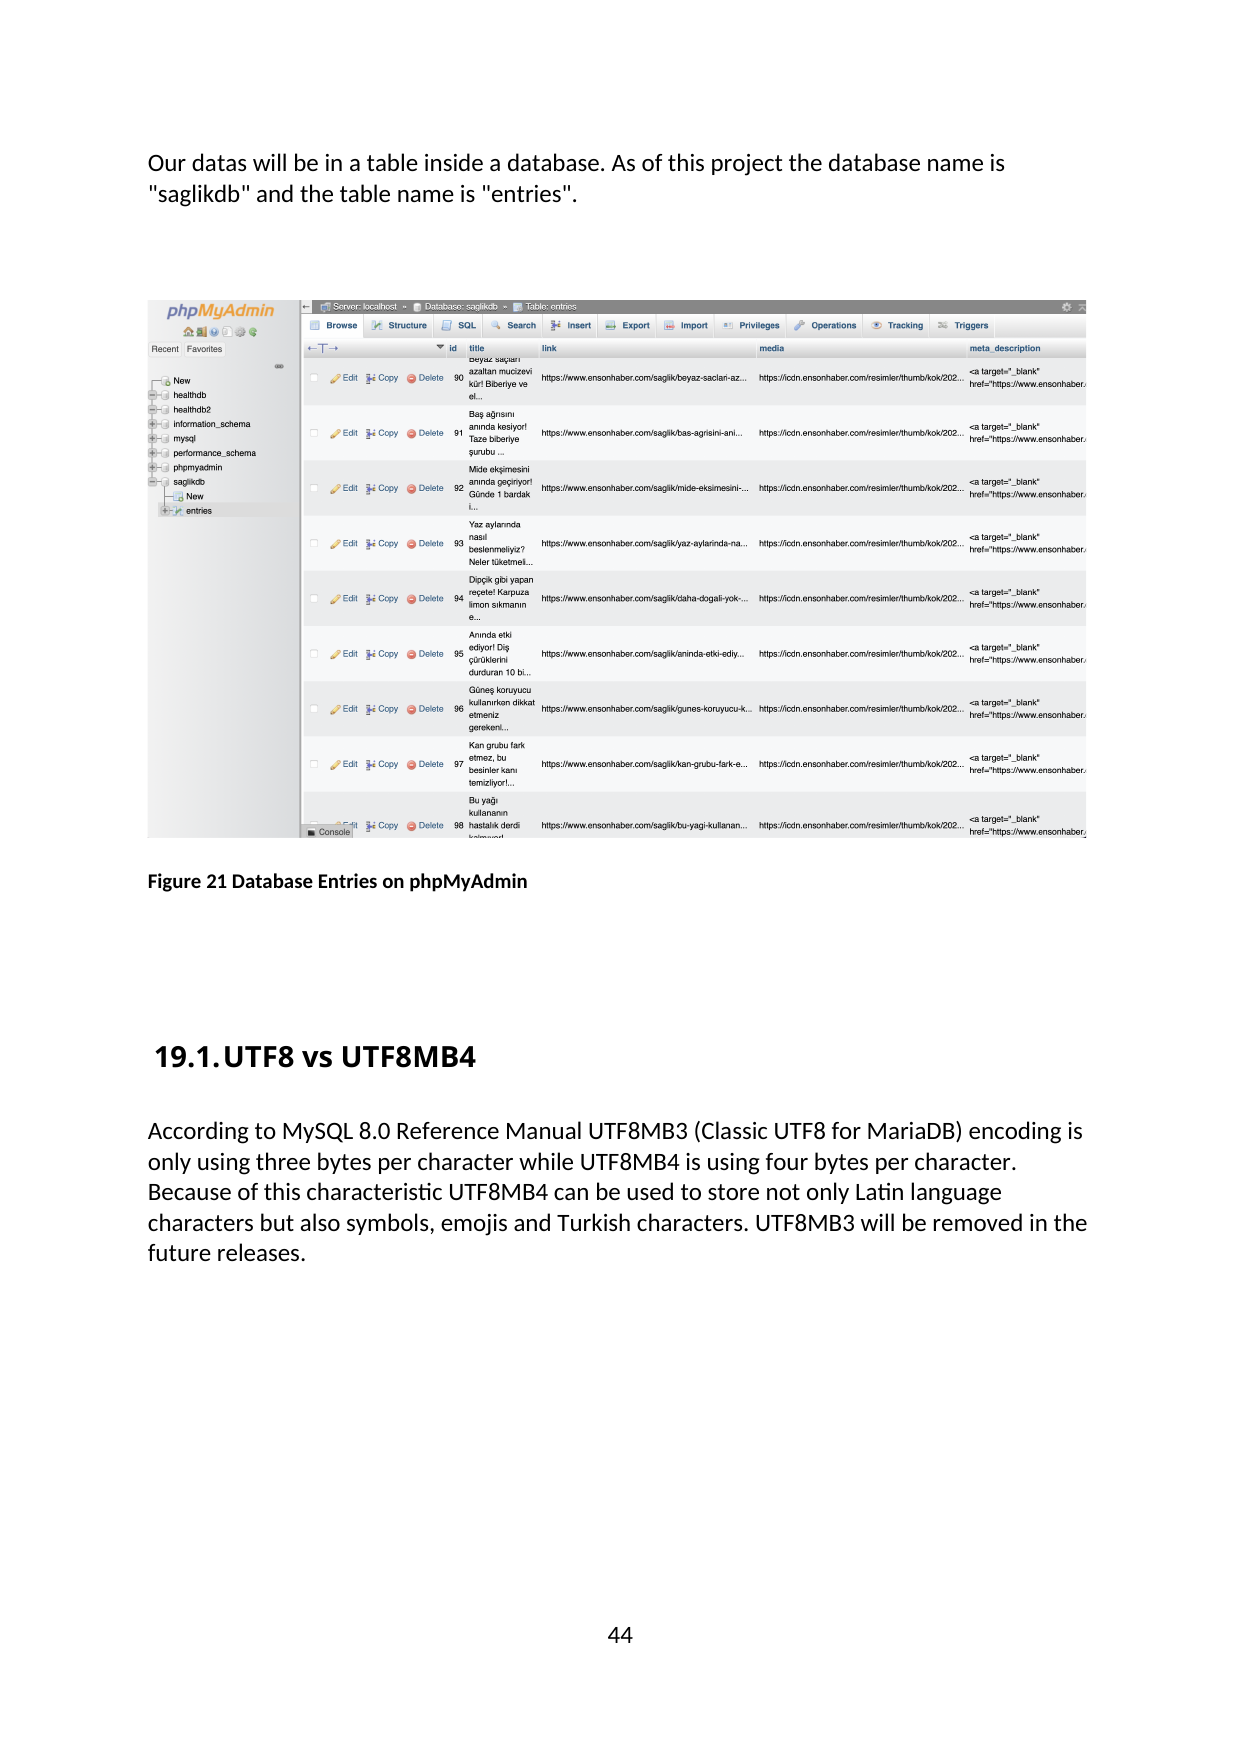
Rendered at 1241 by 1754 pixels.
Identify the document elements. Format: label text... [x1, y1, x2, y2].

text Figure 21 Database Entries on phpMyAdmin [148, 868, 1093, 893]
subtitle UTF8 vs UTF8MB4 [153, 1036, 1093, 1076]
picture [147, 300, 1087, 838]
text According to MySQL 8.0 Reference Manual UTF8MB3 (Classic UTF8 for MariaDB) encoding is only using three bytes per character while UTF8MB4 is using four bytes per character. Because of this characteristic UTF8MB4 can be used to store not only Latin language characters but also symbols, emojis and Turkish characters. UTF8MB3 will be removed in the future releases. [148, 1116, 1093, 1268]
text Our datas will be in a table inside a database. As of this project the database name is "saglikdb" and the table name is "entries". [148, 148, 1093, 209]
